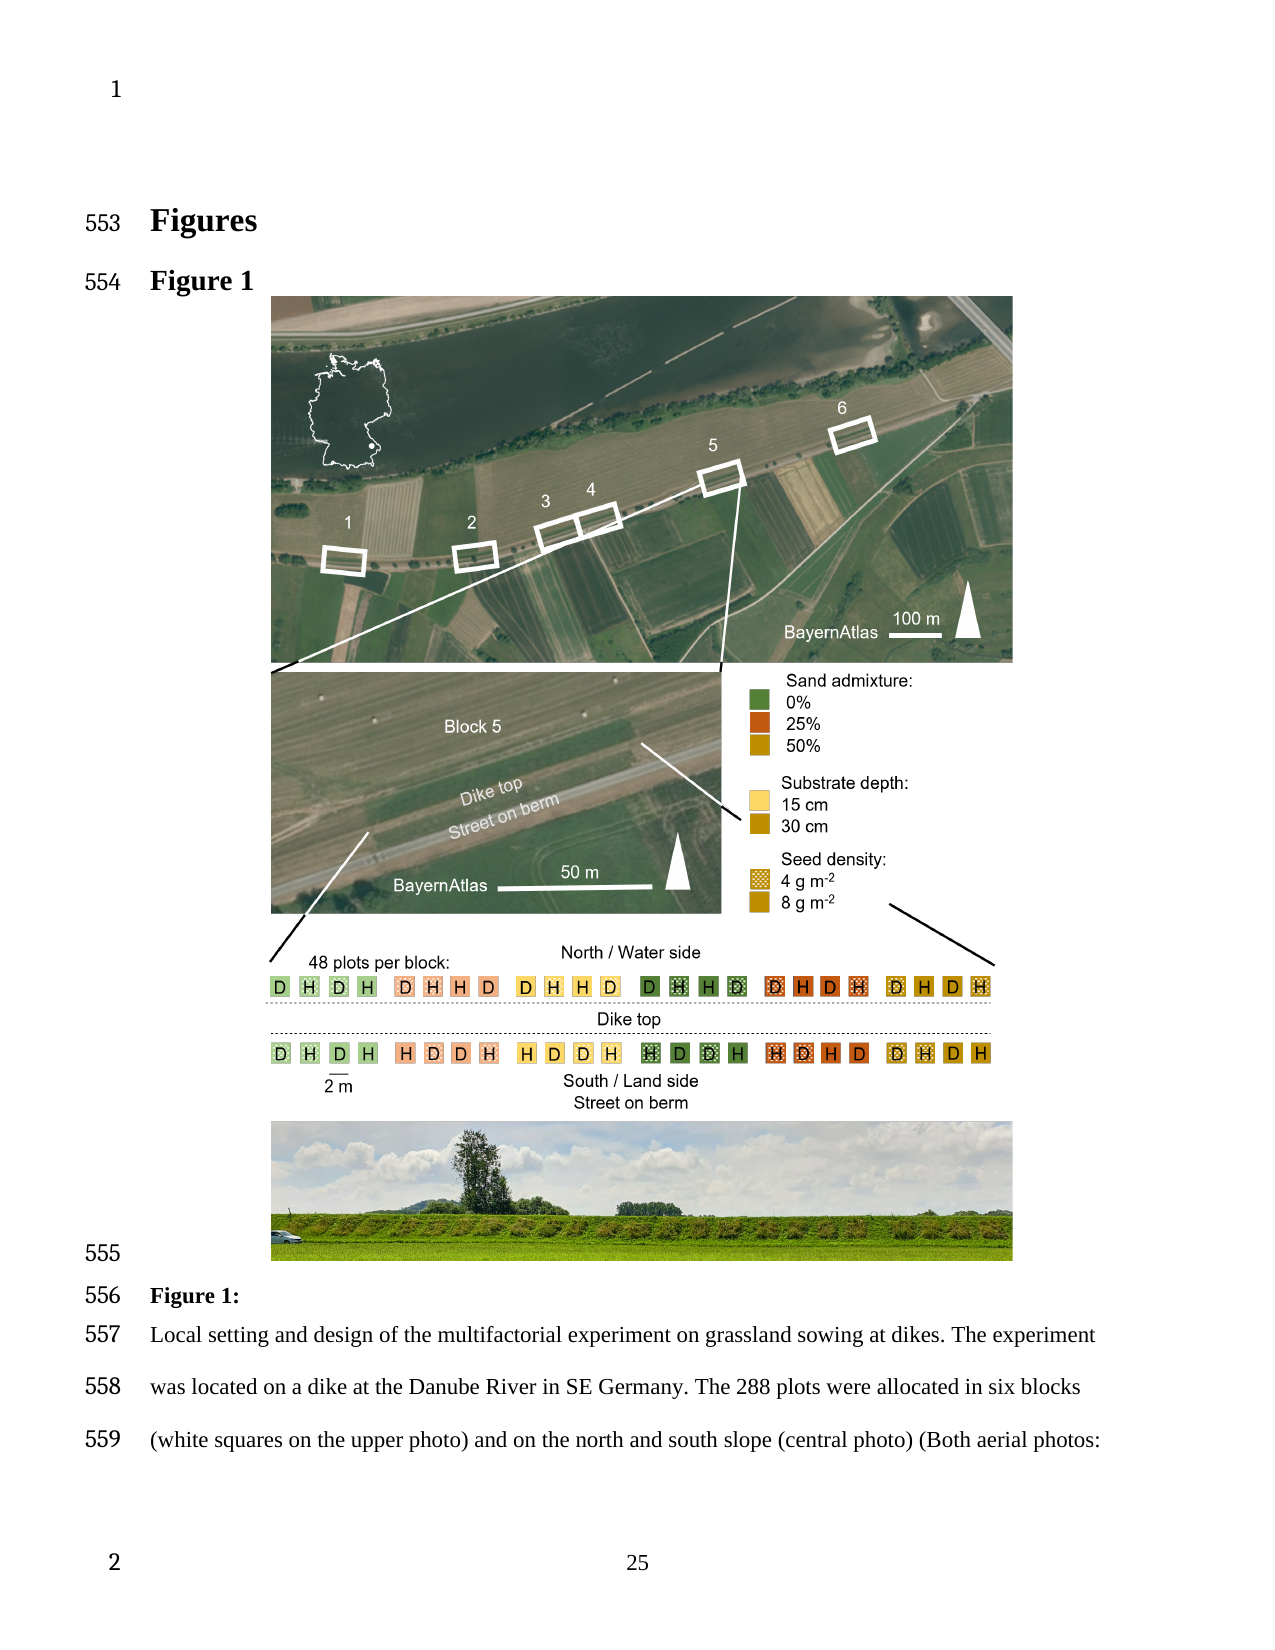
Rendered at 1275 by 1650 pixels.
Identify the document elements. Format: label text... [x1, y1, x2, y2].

subtitle Figure 1 [150, 263, 1125, 297]
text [150, 1321, 1125, 1452]
text Figure : [150, 1282, 1125, 1308]
picture [262, 296, 1013, 1261]
subtitle Figures [150, 200, 1125, 238]
